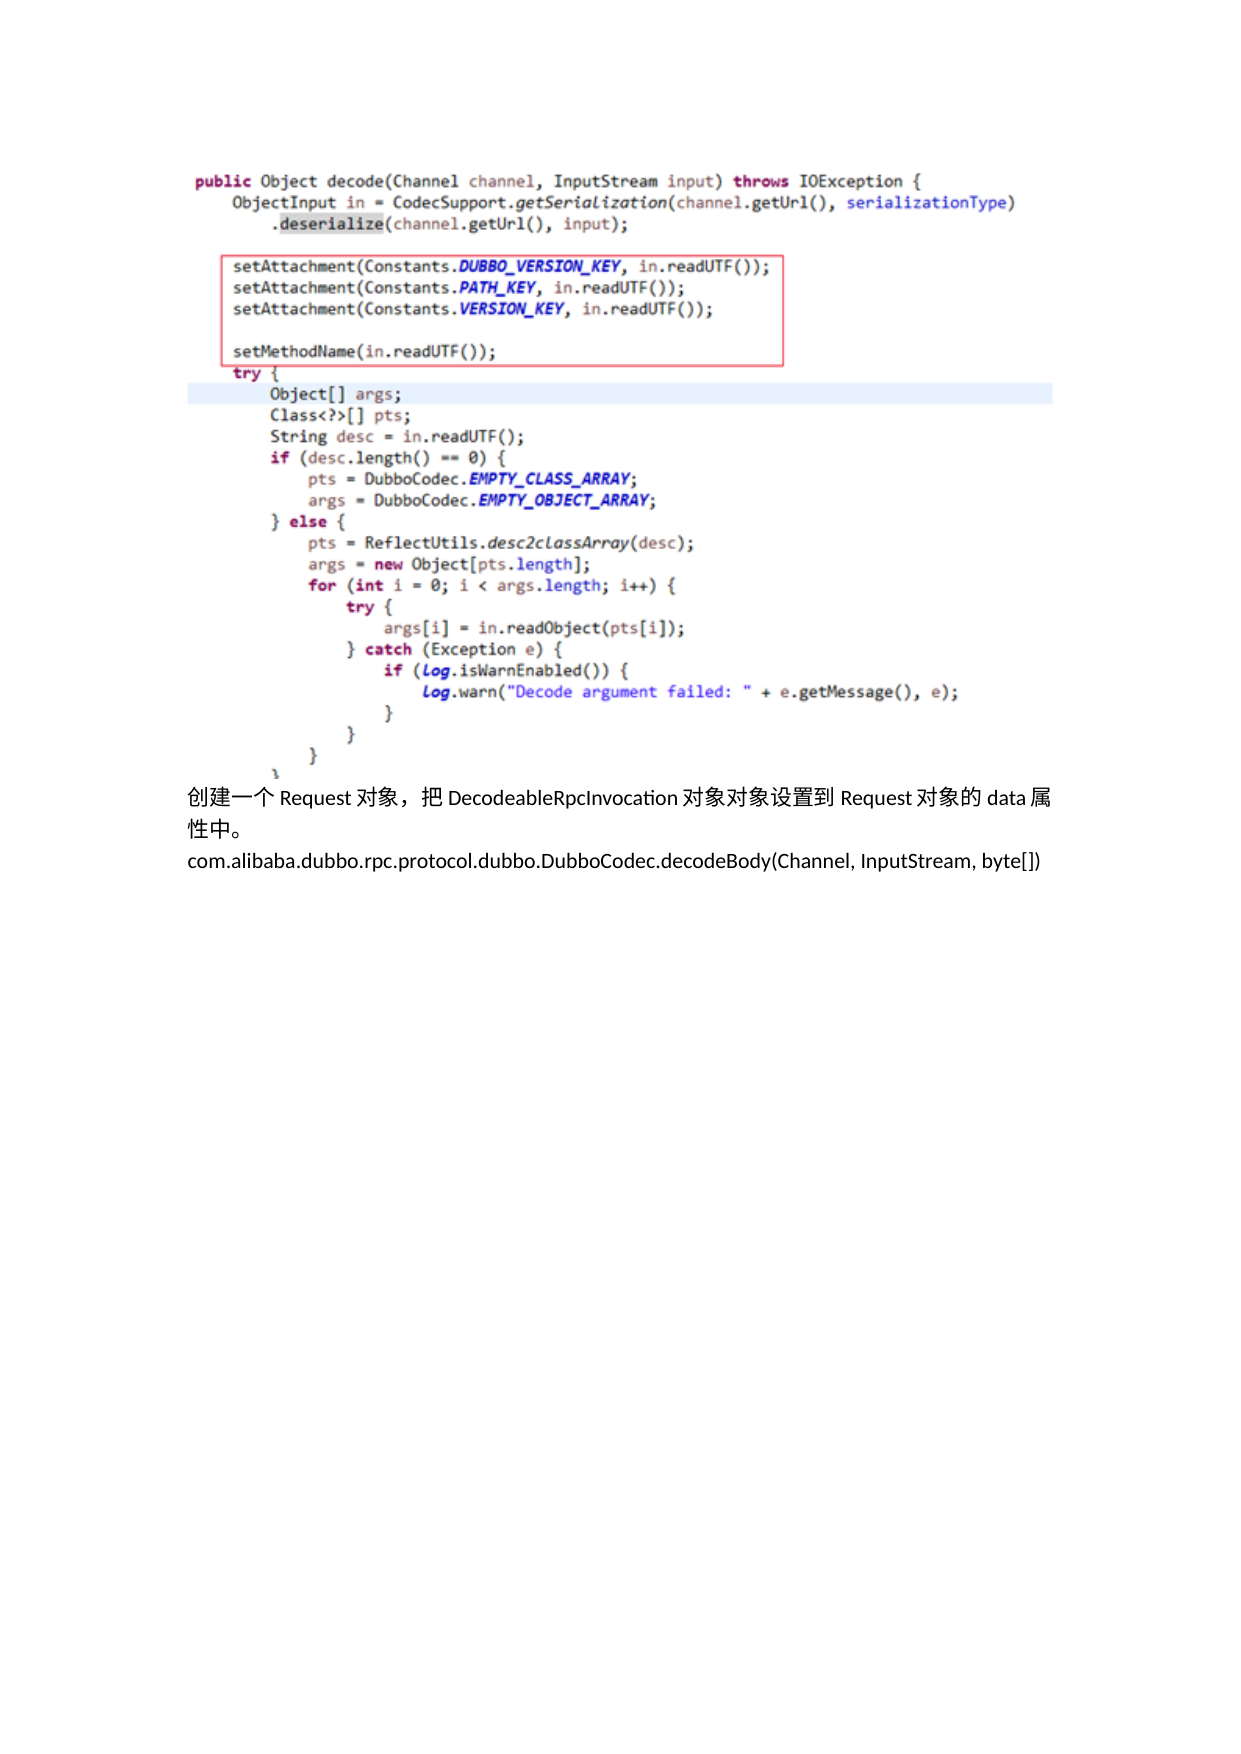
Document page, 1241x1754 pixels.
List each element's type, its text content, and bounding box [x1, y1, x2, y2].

picture [187, 162, 1053, 779]
text com.alibaba.dubbo.rpc.protocol.dubbo.DubboCodec.decodeBody(Channel, InputStream, byte[]) com.alibaba.dubbo.rpc.protocol.dubbo.DecodeableRpcInvocation.decode(Channel, InputStream) 创建一个Request对象，把DecodeableRpcInvocation对象对象设置到Request对象的data属性中。 com.alibaba.dubbo.rpc.protocol.dubbo.DubboCodec.decodeBody(Channel, InputStream, byte[]) 解码完成之后，激活下一个处理器的messageReceived事件，并且把解码后的对象封装在MessageEvent中。 [187, 779, 1053, 877]
